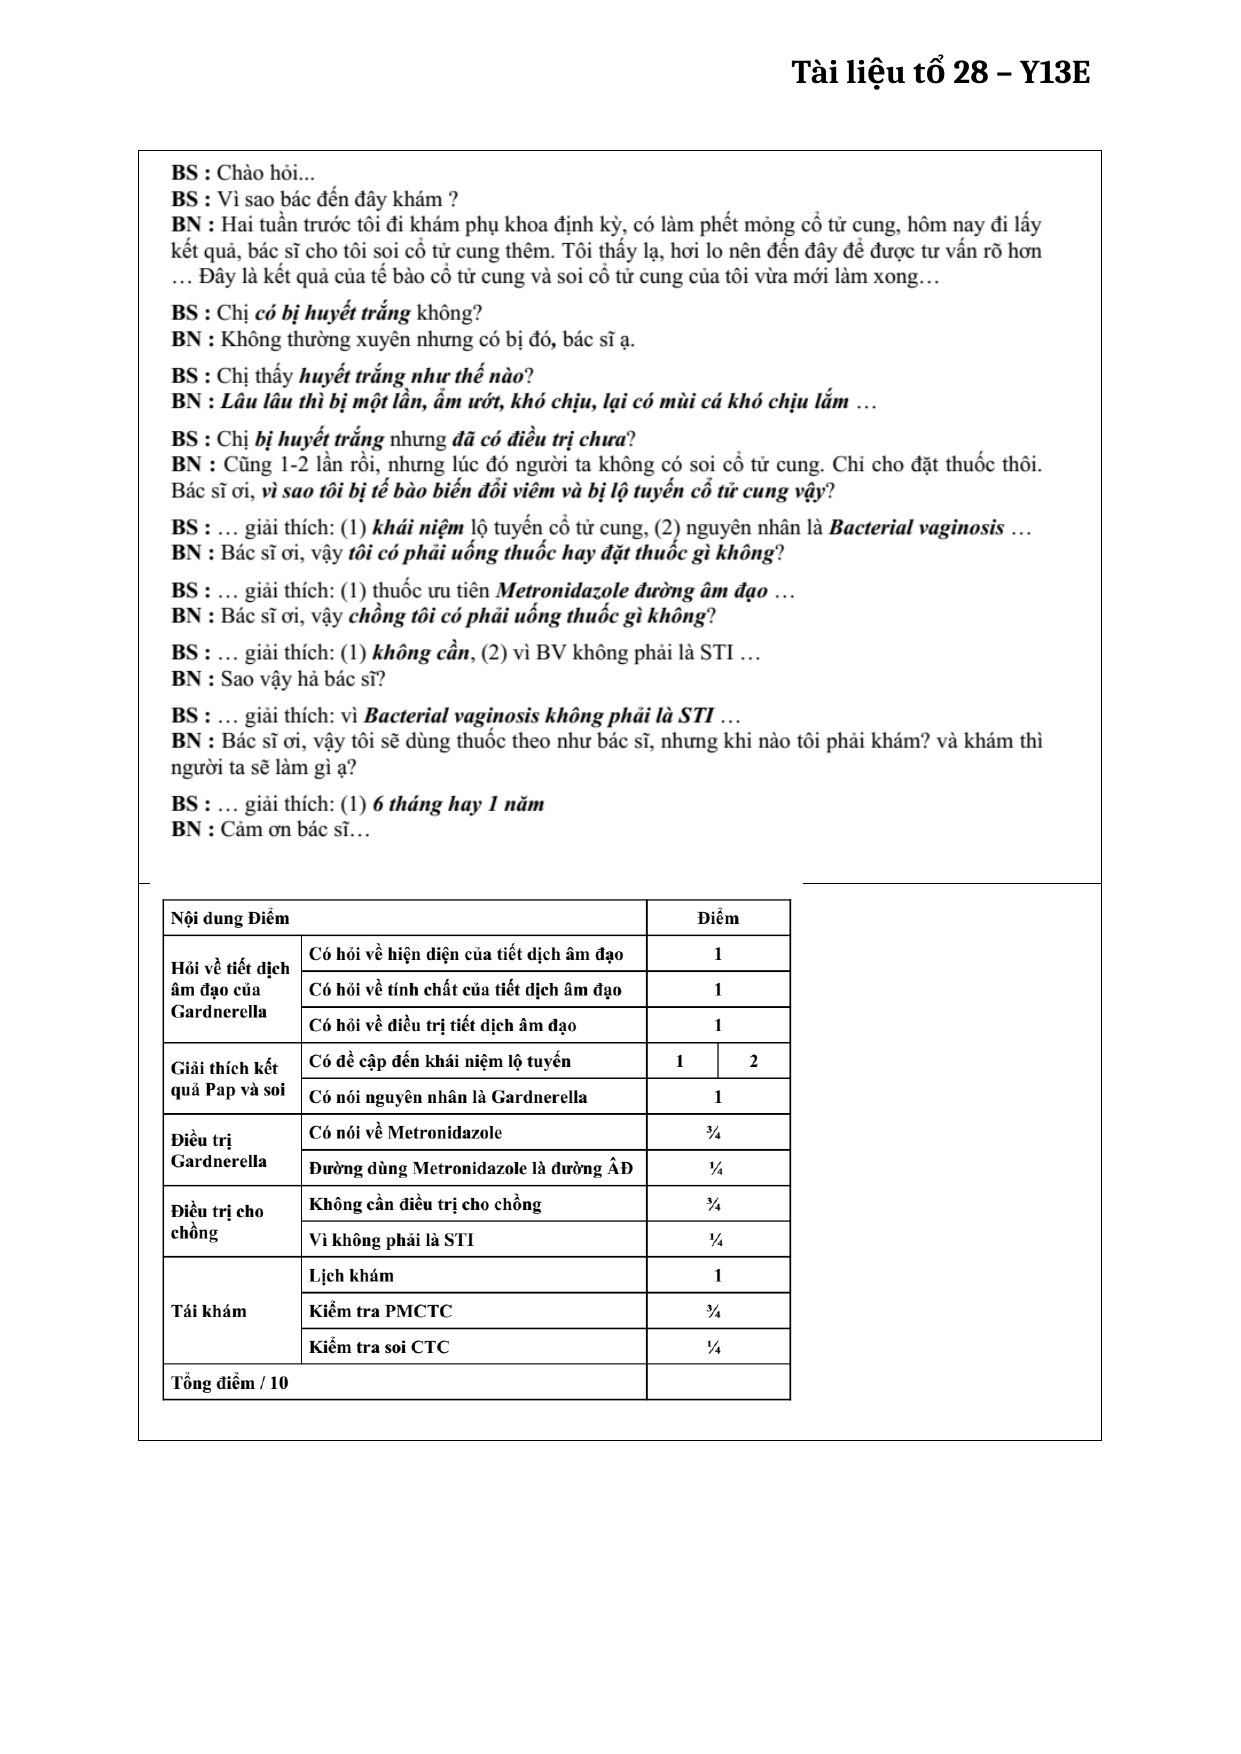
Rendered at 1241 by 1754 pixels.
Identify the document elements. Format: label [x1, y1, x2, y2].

table_cell [139, 884, 1101, 1440]
picture [150, 151, 1058, 858]
table_cell [139, 151, 1101, 882]
picture [150, 883, 803, 1416]
